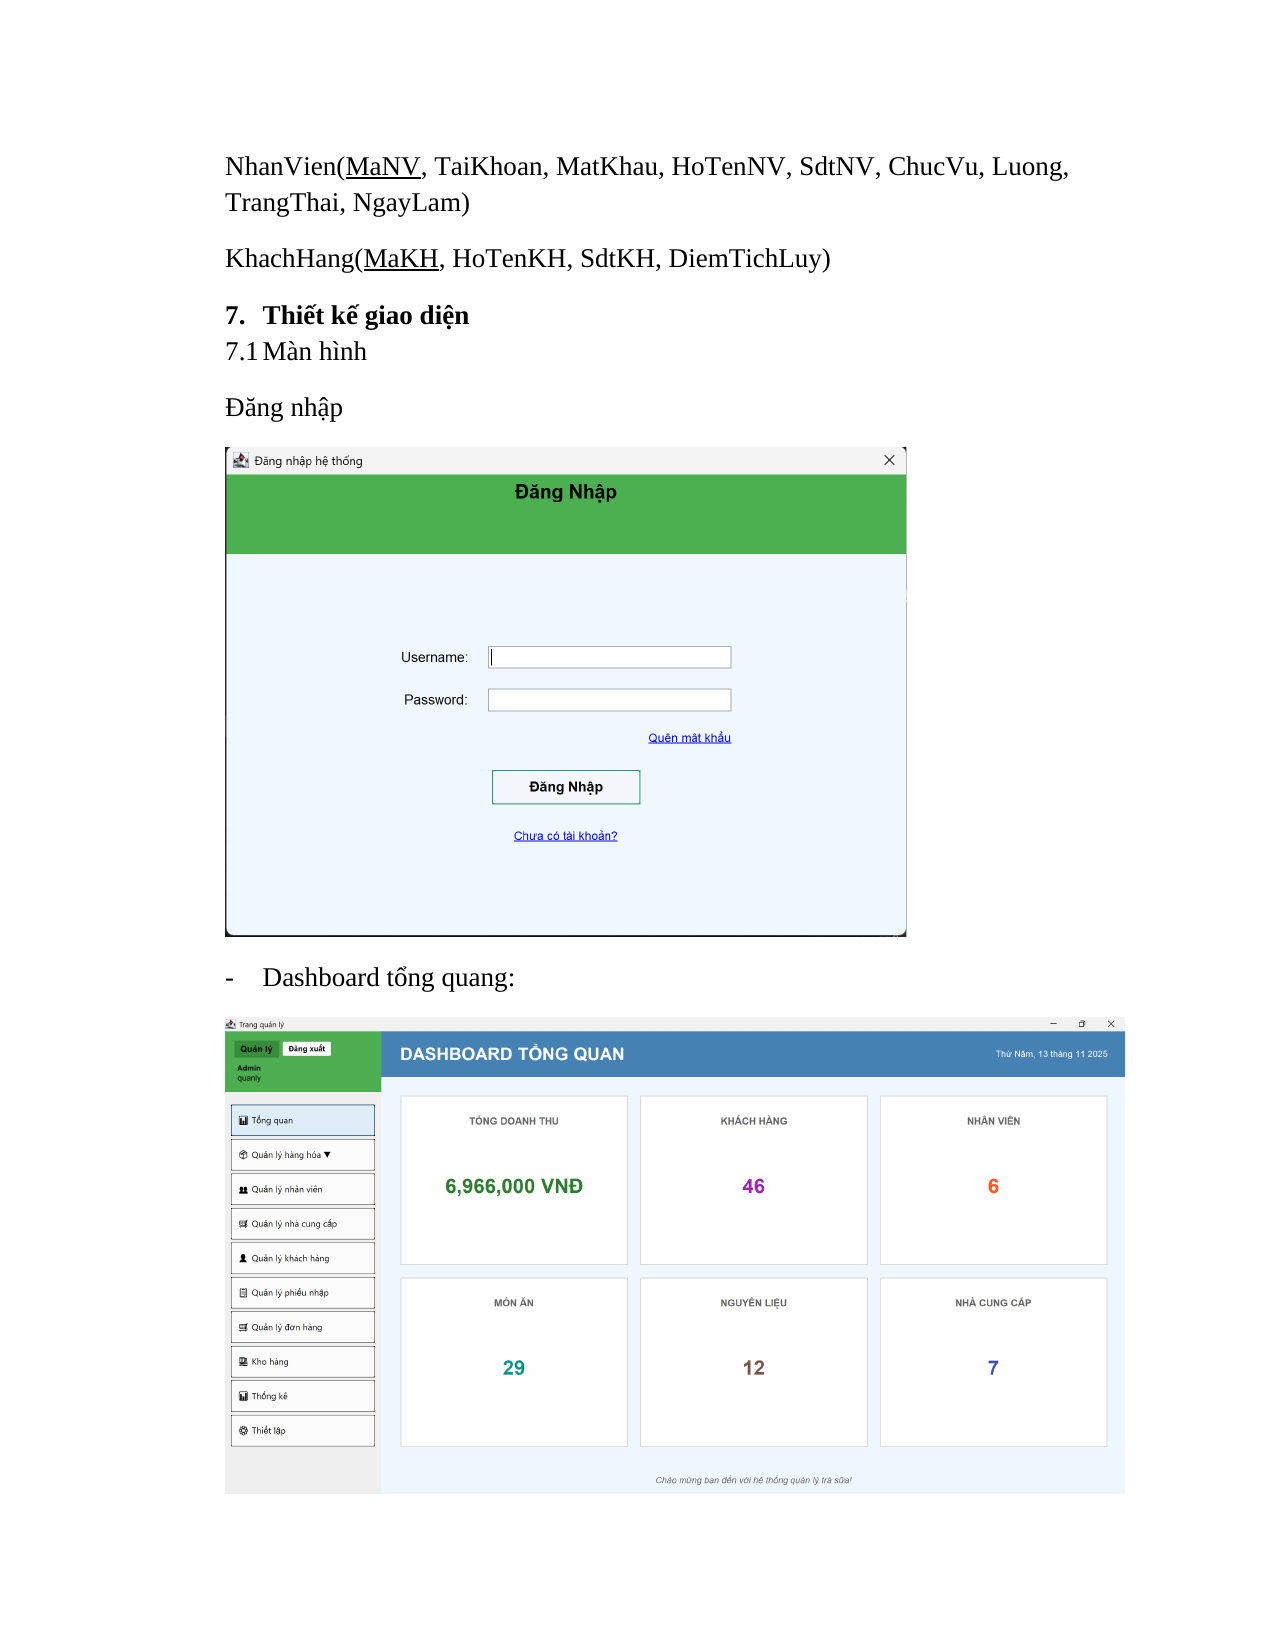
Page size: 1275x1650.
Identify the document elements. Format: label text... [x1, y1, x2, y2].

list Màn hình [225, 334, 1087, 366]
text KhachHang(MaKH, HoTenKH, SdtKH, DiemTichLuy) [225, 242, 1087, 273]
text Đăng nhập [225, 391, 1087, 422]
list Dashboard tổng quang: [225, 961, 1087, 992]
picture [225, 1017, 1125, 1494]
list Thiết kế giao diện [225, 299, 1087, 330]
picture [225, 447, 907, 937]
text NhanVien(MaNV, TaiKhoan, MatKhau, HoTenNV, SdtNV, ChucVu, Luong, TrangThai, NgayLam) [225, 150, 1087, 217]
